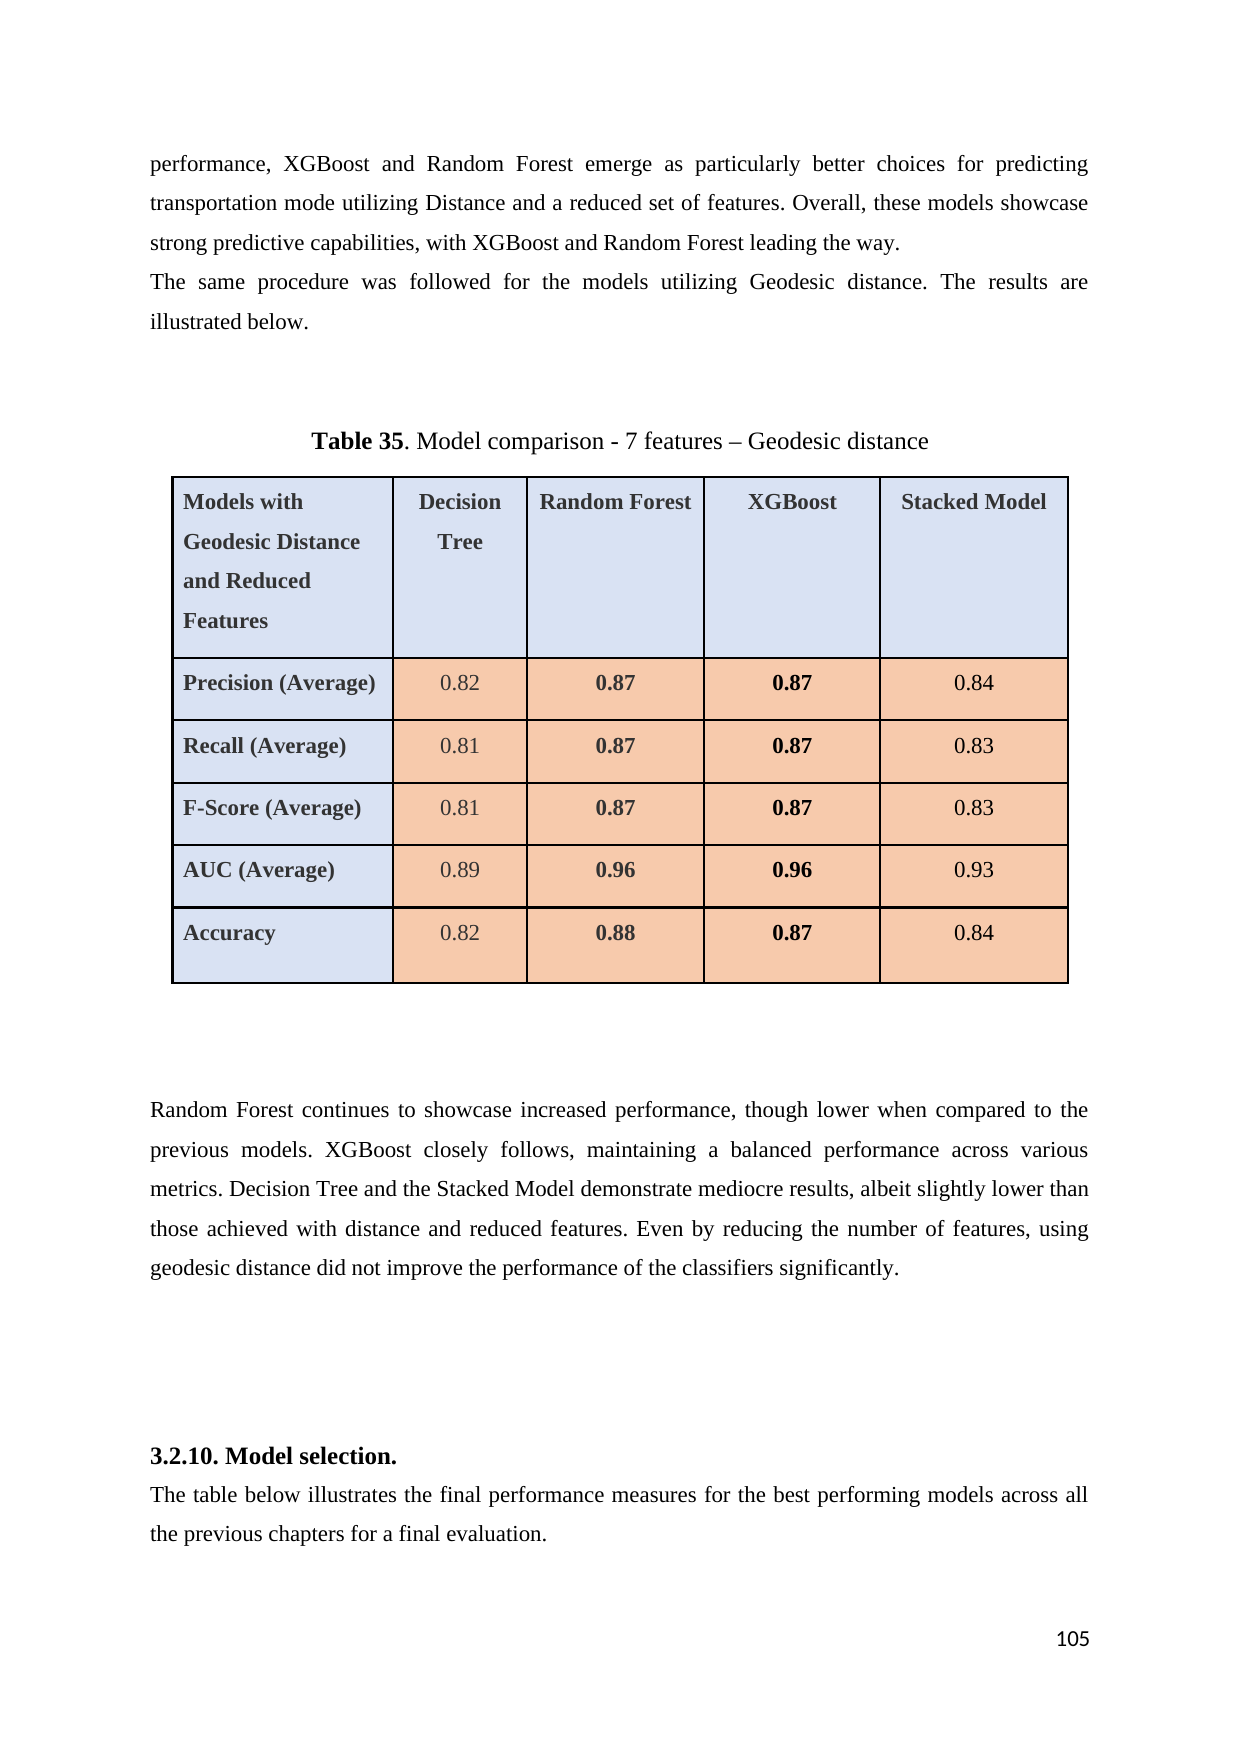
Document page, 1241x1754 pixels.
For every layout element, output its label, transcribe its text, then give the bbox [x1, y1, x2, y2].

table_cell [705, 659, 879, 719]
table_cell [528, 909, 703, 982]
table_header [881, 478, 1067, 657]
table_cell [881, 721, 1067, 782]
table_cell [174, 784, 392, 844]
table_header Decision Tree [394, 478, 526, 657]
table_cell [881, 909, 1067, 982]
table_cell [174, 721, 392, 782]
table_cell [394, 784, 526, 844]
text The same procedure was followed for the models utilizing Geodesic distance. The results are illustrated below. [150, 268, 1090, 334]
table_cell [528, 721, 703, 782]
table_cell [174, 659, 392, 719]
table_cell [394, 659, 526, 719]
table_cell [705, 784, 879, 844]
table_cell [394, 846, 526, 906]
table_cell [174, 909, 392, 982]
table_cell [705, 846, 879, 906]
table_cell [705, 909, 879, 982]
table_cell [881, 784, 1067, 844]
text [150, 150, 1090, 255]
text Table 35. Model comparison - 7 features – Geodesic distance [150, 426, 1090, 455]
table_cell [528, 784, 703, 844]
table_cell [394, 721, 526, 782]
subtitle 3.2.10. Model selection. [150, 1441, 1090, 1470]
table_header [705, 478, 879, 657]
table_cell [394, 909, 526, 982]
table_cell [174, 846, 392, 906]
table_header Models with Geodesic Distance and Reduced Features [174, 478, 392, 657]
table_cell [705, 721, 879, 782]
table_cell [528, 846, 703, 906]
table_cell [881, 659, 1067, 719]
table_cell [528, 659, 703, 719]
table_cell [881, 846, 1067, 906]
text The table below illustrates the final performance measures for the best performing models across all the previous chapters for a final evaluation. [150, 1481, 1090, 1546]
table_header Random Forest [528, 478, 703, 657]
text Random Forest continues to showcase increased performance, though lower when compared to the previous models. XGBoost closely follows, maintaining a balanced performance across various metrics. Decision Tree and the Stacked Model demonstrate mediocre results, albeit slightly lower than those achieved with distance and reduced features. Even by reducing the number of features, using geodesic distance did not improve the performance of the classifiers significantly. [150, 1096, 1090, 1281]
